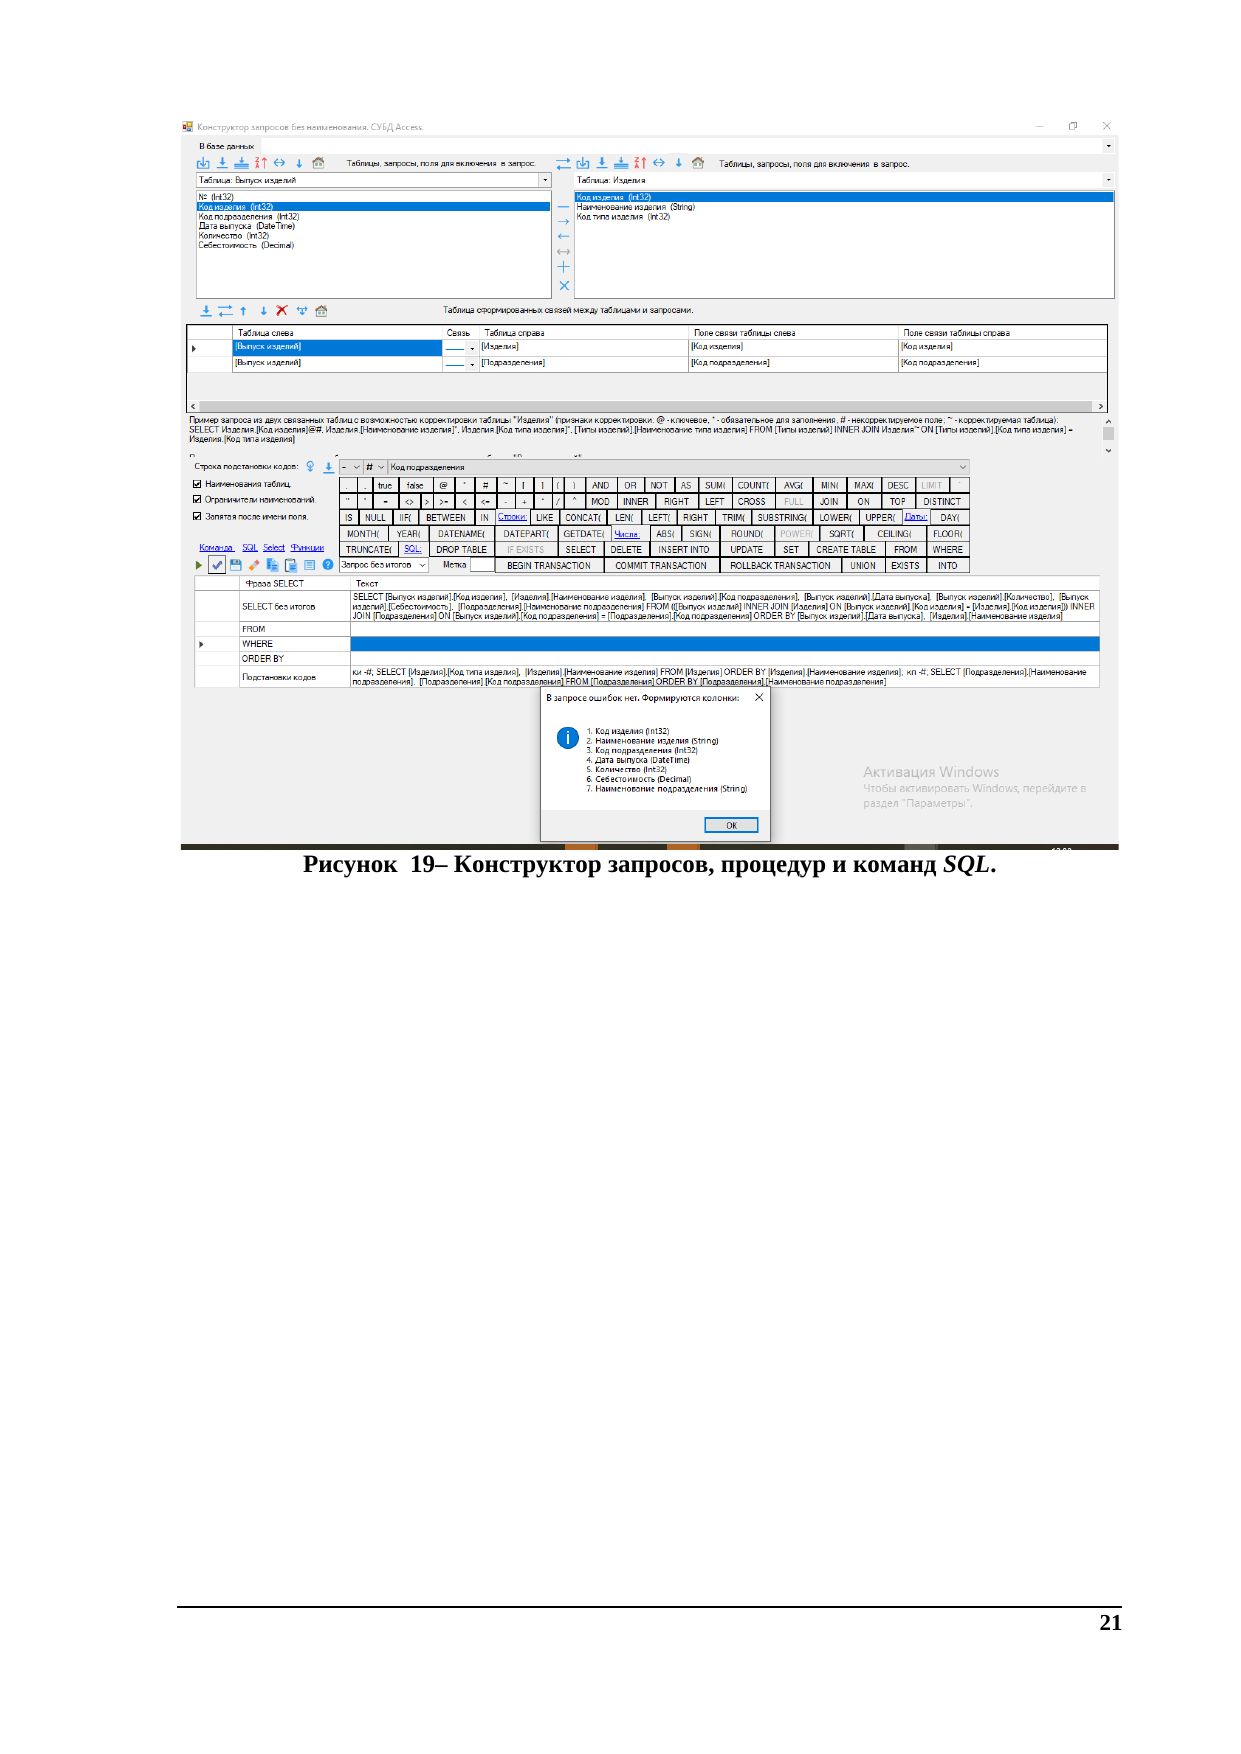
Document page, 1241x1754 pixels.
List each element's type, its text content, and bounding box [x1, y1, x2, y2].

picture [180, 118, 1119, 850]
text Рисунок 19– Конструктор запросов, процедур и команд SQL. [177, 849, 1122, 878]
